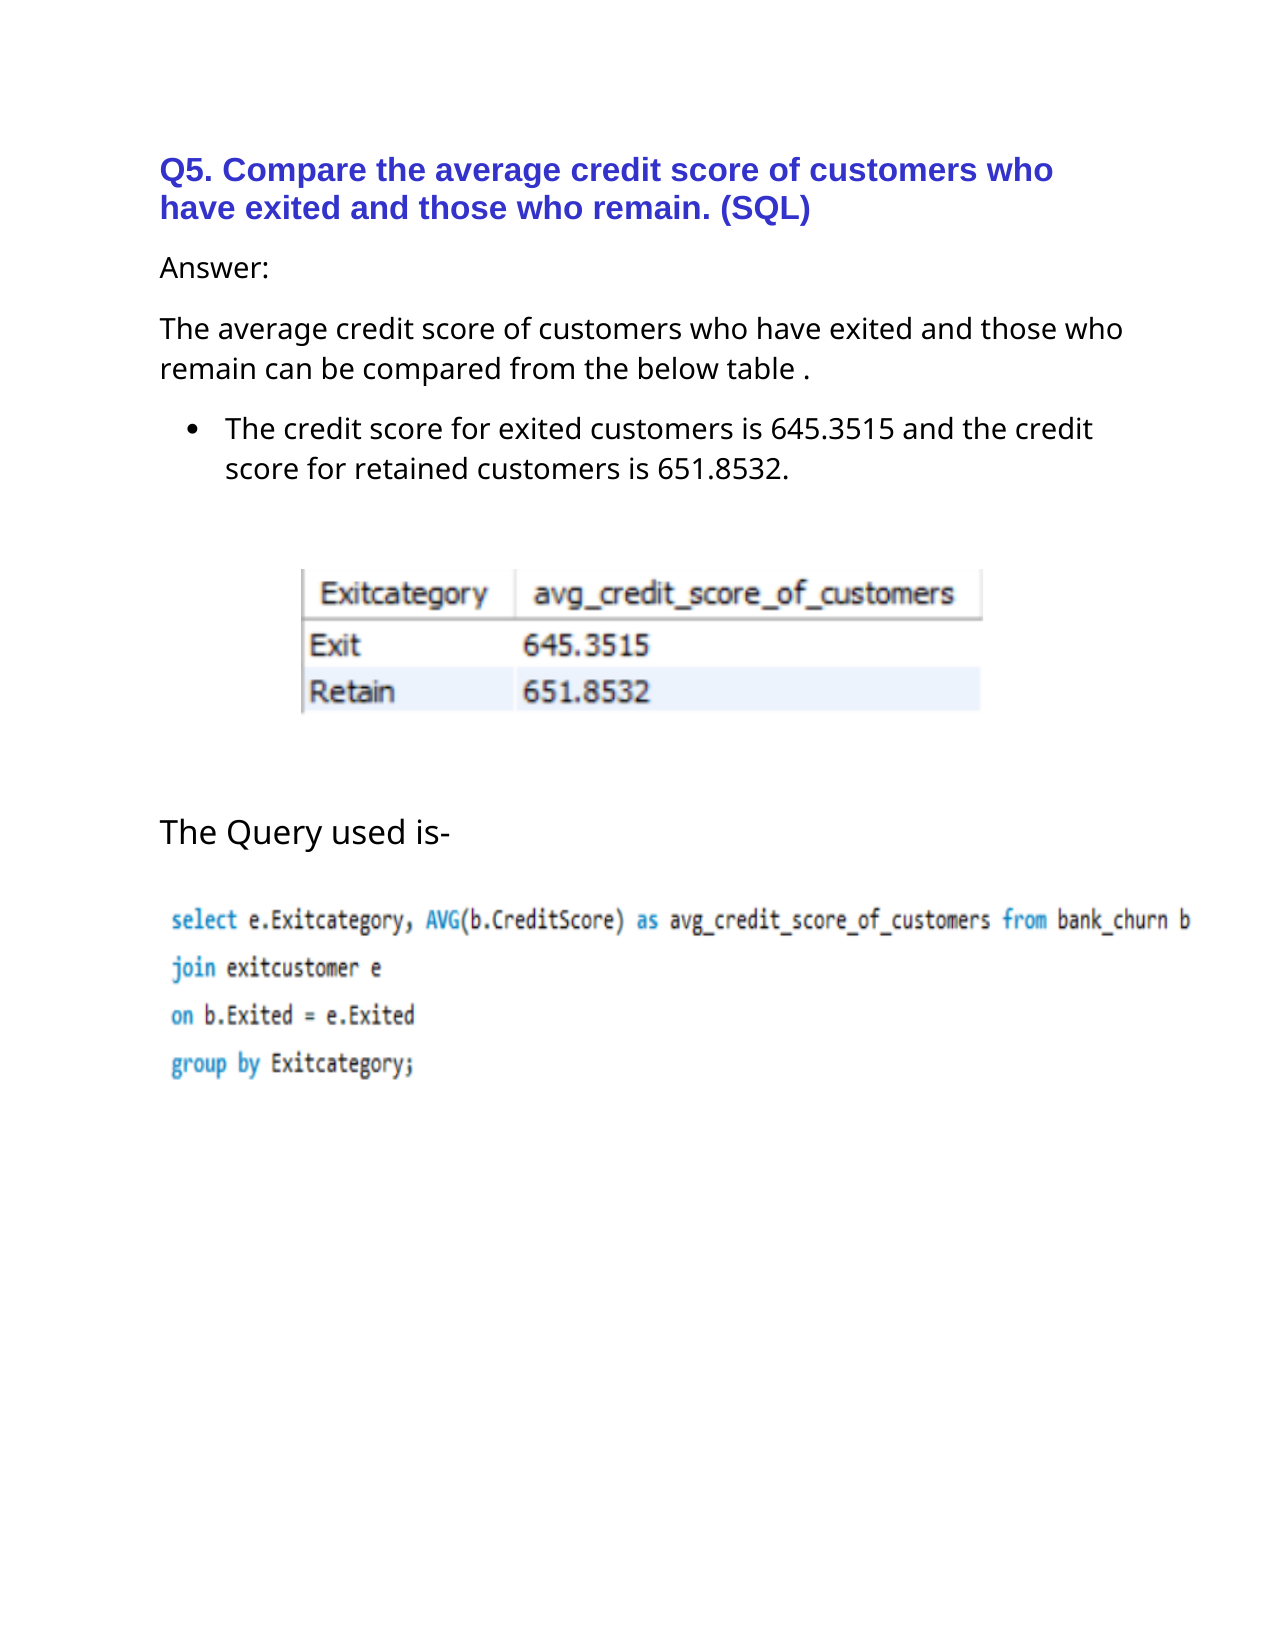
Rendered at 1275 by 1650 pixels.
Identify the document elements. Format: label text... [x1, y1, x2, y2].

picture [158, 875, 1233, 1149]
list The credit score for exited customers is 645.3515 and the credit score for retained customers is 651.8532. [187, 408, 1125, 488]
picture [301, 569, 984, 722]
text The average credit score of customers who have exited and those who remain can be compared from the below table . [159, 308, 1125, 388]
text Q5. Compare the average credit score of customers who have exited and those who remain. (SQL) [159, 150, 1125, 227]
text The Query used is- [159, 809, 1125, 854]
text Answer: [159, 248, 1125, 287]
